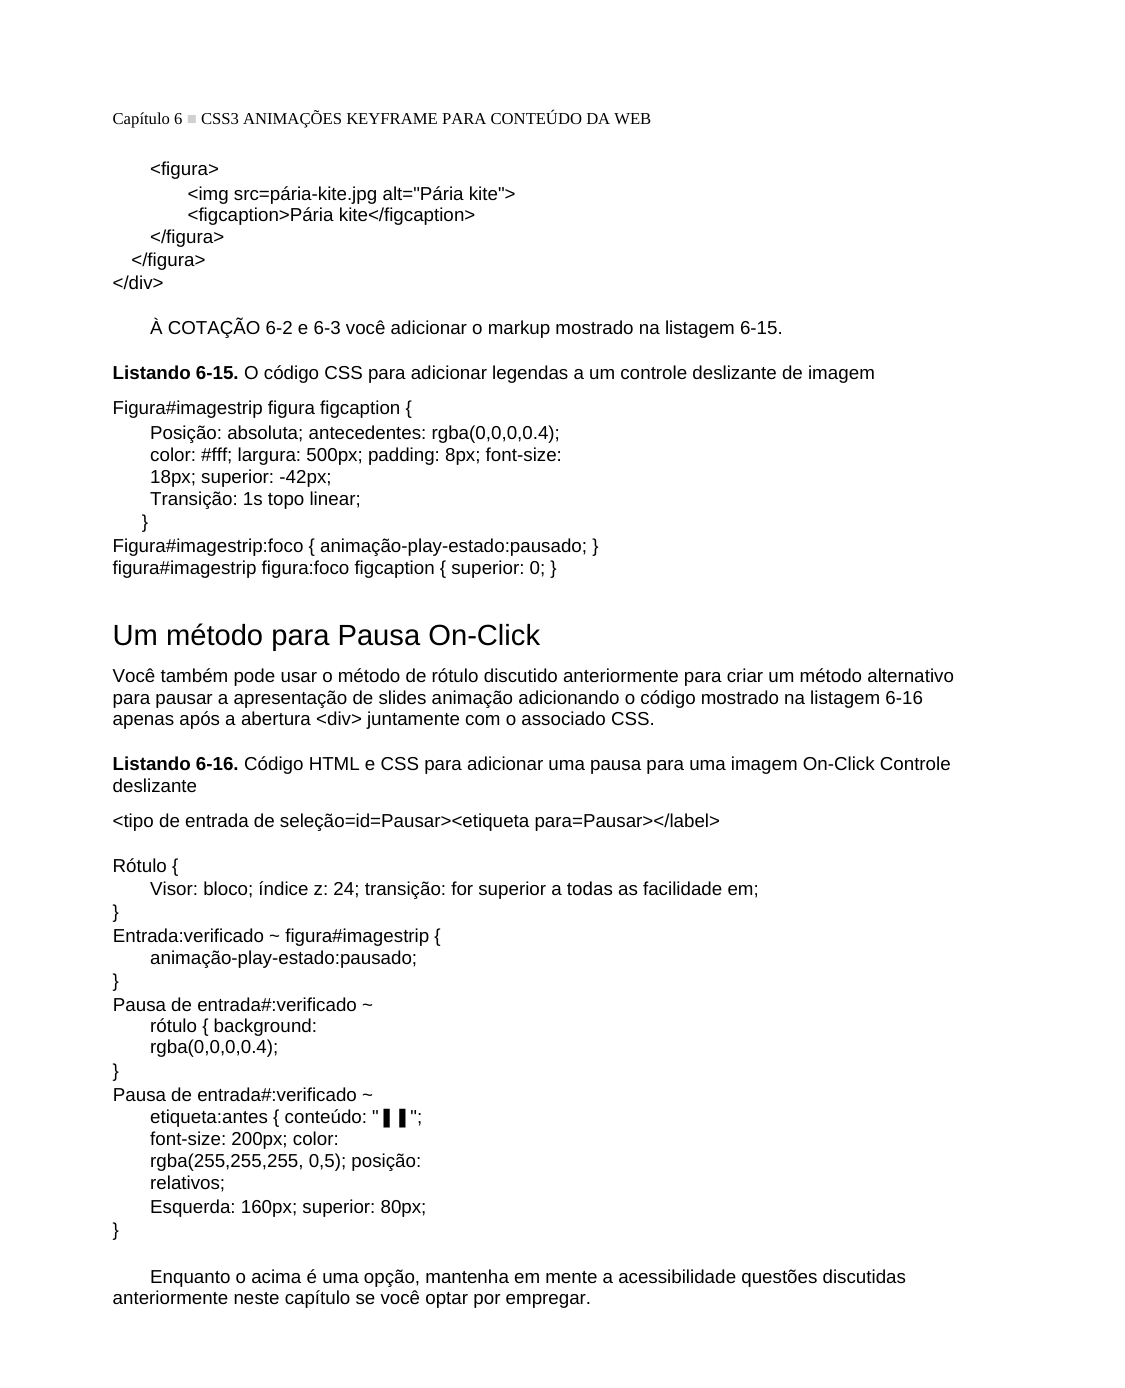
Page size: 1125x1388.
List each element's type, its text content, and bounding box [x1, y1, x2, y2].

text Rótulo { [112, 855, 987, 877]
text Transição: 1s topo linear; [150, 488, 987, 510]
text Visor: bloco; índice z: 24; transição: for superior a todas as facilidade em; [150, 878, 987, 900]
text Enquanto o acima é uma opção, mantenha em mente a acessibilidade questões discutidas anteriormente neste capítulo se você optar por empregar. [112, 1267, 973, 1308]
text Listando 6-16. Código HTML e CSS para adicionar uma pausa para uma imagem On-Click Controle deslizante [112, 753, 987, 796]
text } [112, 1219, 987, 1240]
text </figura> [150, 227, 987, 248]
text Listando 6-15. O código CSS para adicionar legendas a um controle deslizante de imagem [112, 362, 987, 384]
text Posição: absoluta; antecedentes: rgba(0,0,0,0.4); color: #fff; largura: 500px; padding: 8px; font-size: 18px; superior: -42px; [150, 422, 600, 487]
text } [112, 1059, 987, 1081]
text Entrada:verificado ~ figura#imagestrip { animação-play-estado:pausado; [113, 926, 442, 968]
text À COTAÇÃO 6-2 e 6-3 você adicionar o markup mostrado na listagem 6-15. [150, 318, 987, 339]
text Capítulo 6 ■ CSS3 ANIMAÇÕES KEYFRAME PARA CONTEÚDO DA WEB [112, 109, 987, 128]
text Esquerda: 160px; superior: 80px; [150, 1196, 987, 1217]
text <tipo de entrada de seleção=id=Pausar><etiqueta para=Pausar></label> [112, 809, 987, 831]
text <img src=pária-kite.jpg alt="Pária kite"> <figcaption>Pária kite</figcaption> [187, 183, 592, 226]
text </div> [112, 272, 987, 294]
text Pausa de entrada#:verificado ~ etiqueta:antes { conteúdo: "❚❚"; font-size: 200px; color: rgba(255,255,255, 0,5); posição: relativos; [113, 1084, 454, 1194]
text </figura> [131, 250, 987, 271]
text Um método para Pausa On-Click [112, 618, 987, 651]
text } [142, 511, 987, 533]
text Pausa de entrada#:verificado ~ rótulo { background: rgba(0,0,0,0.4); [113, 994, 412, 1058]
text <figura> [150, 159, 987, 180]
text } [112, 901, 987, 923]
text Figura#imagestrip figura figcaption { [112, 397, 987, 418]
text Figura#imagestrip:foco { animação-play-estado:pausado; } figura#imagestrip figura:foco figcaption { superior: 0; } [112, 536, 637, 578]
text } [112, 970, 987, 991]
text Você também pode usar o método de rótulo discutido anteriormente para criar um método alternativo para pausar a apresentação de slides animação adicionando o código mostrado na listagem 6-16 apenas após a abertura <div> juntamente com o associado CSS. [112, 665, 987, 730]
